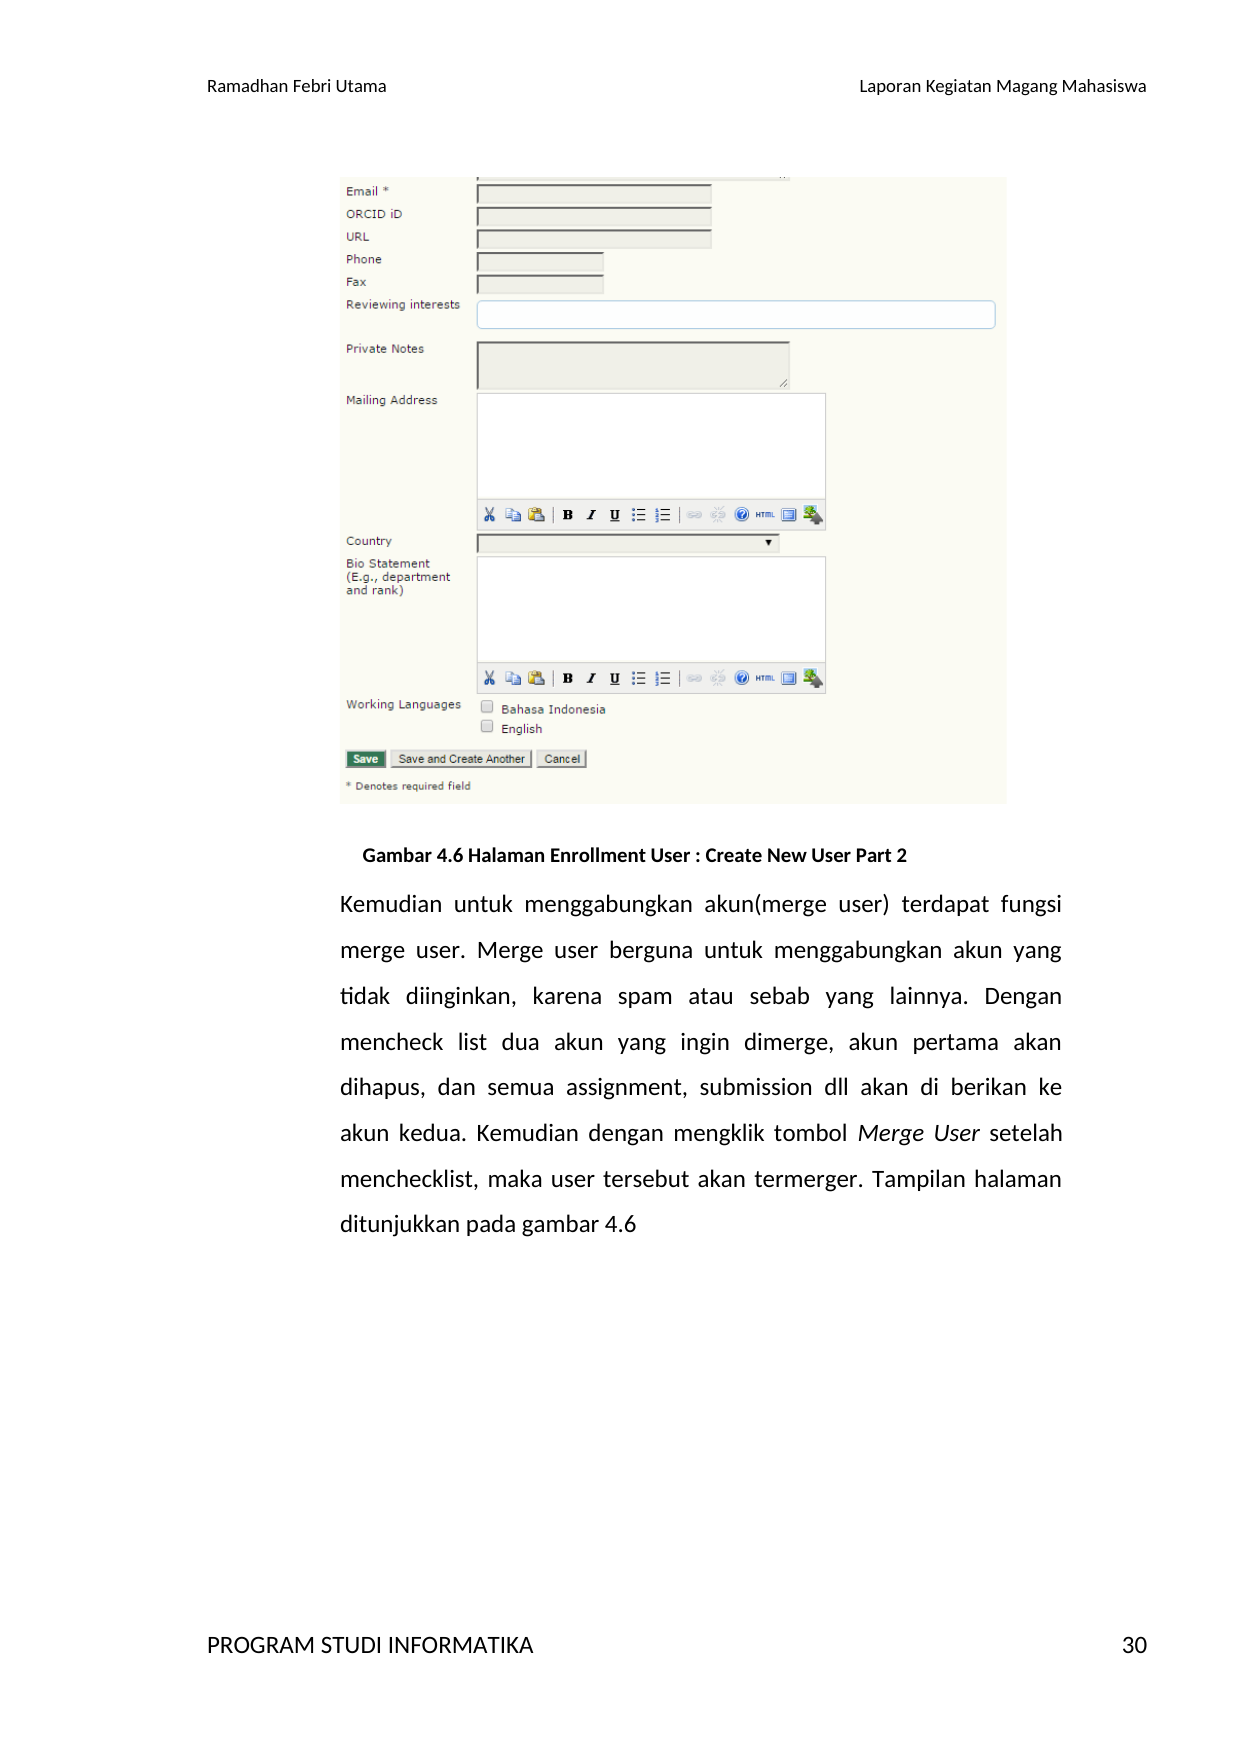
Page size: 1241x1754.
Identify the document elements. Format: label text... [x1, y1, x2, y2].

picture [339, 177, 1007, 804]
list Kemudian untuk menggabungkan akun(merge user) terdapat fungsi merge user. Merge user berguna untuk menggabungkan akun yang tidak diinginkan, karena spam atau sebab yang lainnya. Dengan mencheck list dua akun yang ingin dimerge, akun pertama akan dihapus, dan semua assignment, submission dll akan di berikan ke akun kedua. Kemudian dengan mengklik tombol Merge User setelah menchecklist, maka user tersebut akan termerger. Tampilan halaman ditunjukkan pada gambar 4.6 [340, 888, 1063, 1239]
